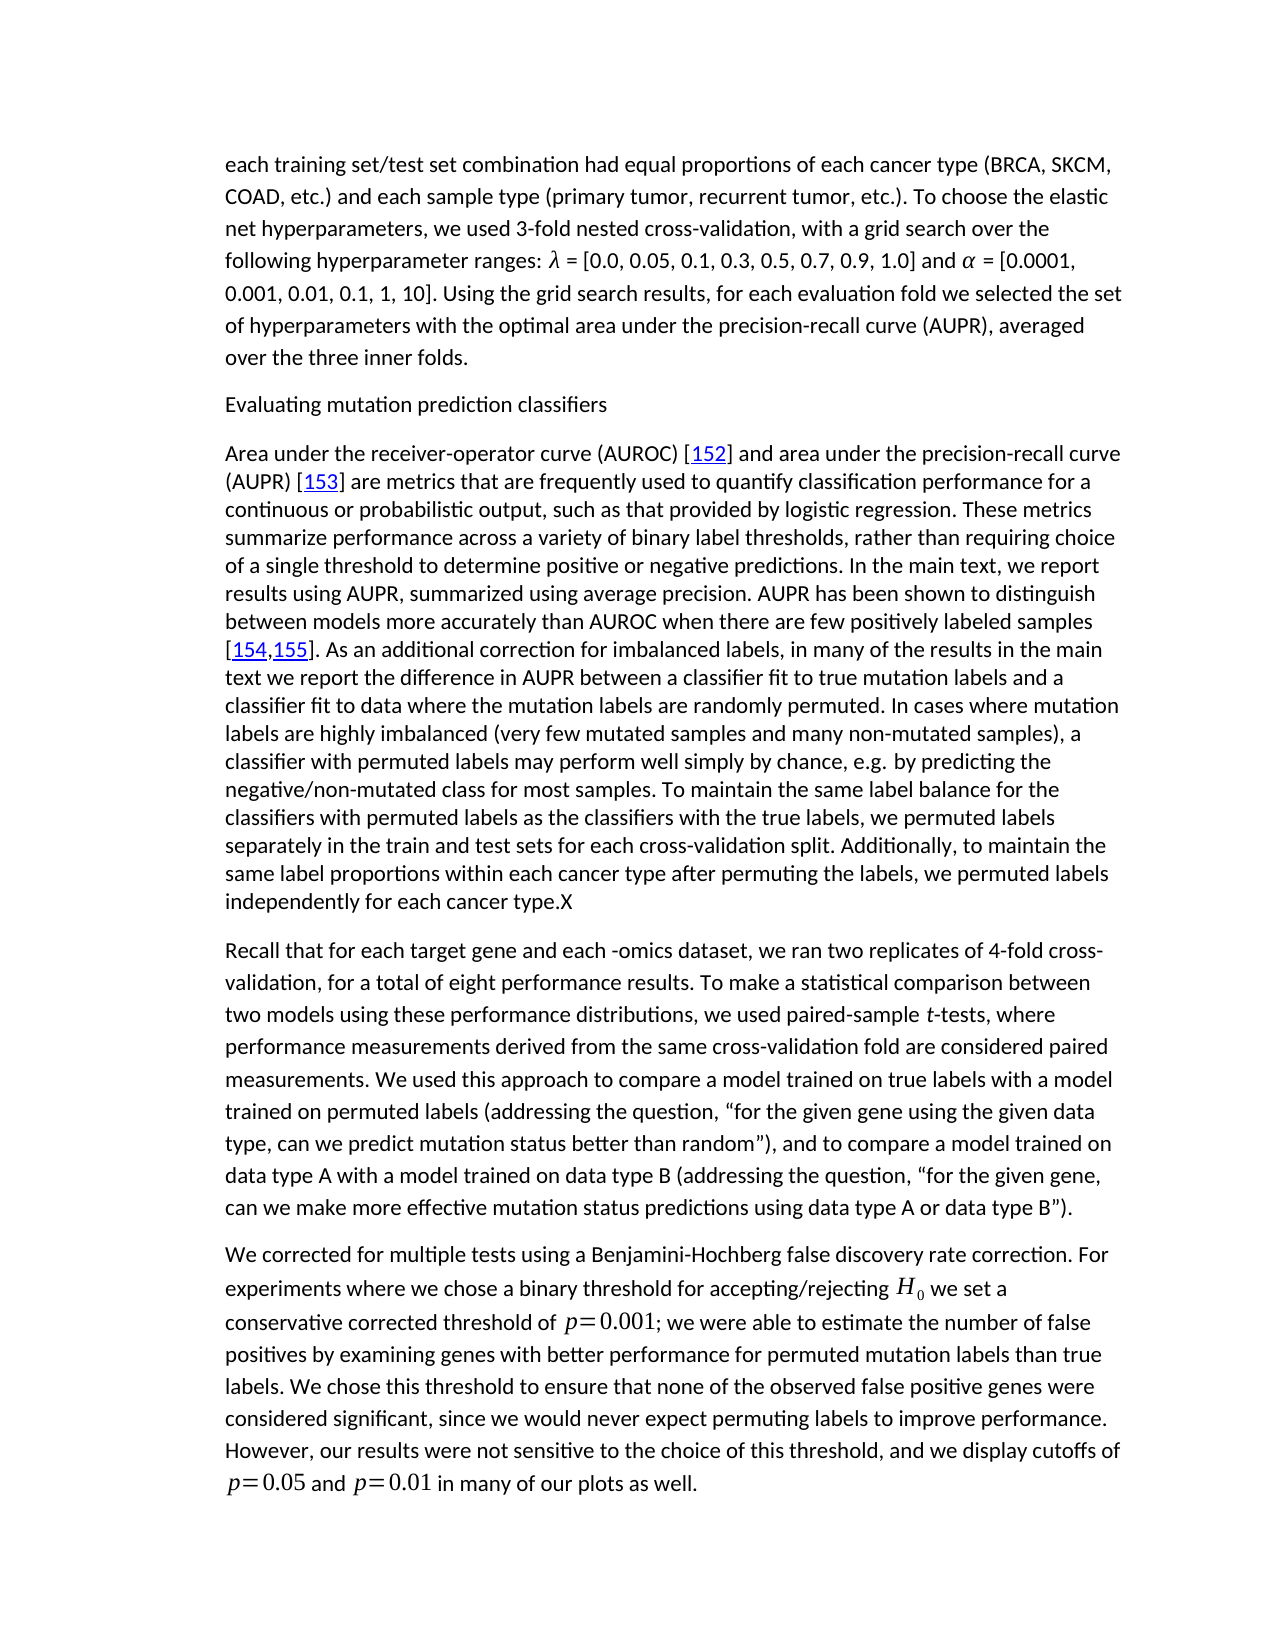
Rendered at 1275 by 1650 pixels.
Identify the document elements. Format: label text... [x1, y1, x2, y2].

text Recall that for each target gene and each -omics dataset, we ran two replicates of 4-fold cross-validation, for a total of eight performance results. To make a statistical comparison between two models using these performance distributions, we used paired-sample t-tests, where performance measurements derived from the same cross-validation fold are considered paired measurements. We used this approach to compare a model trained on true labels with a model trained on permuted labels (addressing the question, “for the given gene using the given data type, can we predict mutation status better than random”), and to compare a model trained on data type A with a model trained on data type B (addressing the question, “for the given gene, can we make more effective mutation status predictions using data type A or data type B”). [225, 936, 1125, 1221]
text We corrected for multiple tests using a Benjamini-Hochberg false discovery rate correction. For experiments where we chose a binary threshold for accepting/rejecting we set a conservative corrected threshold of ; we were able to estimate the number of false positives by examining genes with better performance for permuted mutation labels than true labels. We chose this threshold to ensure that none of the observed false positive genes were considered significant, since we would never expect permuting labels to improve performance. However, our results were not sensitive to the choice of this threshold, and we display cutoffs of and in many of our plots as well. [225, 1240, 1125, 1497]
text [225, 150, 1125, 371]
